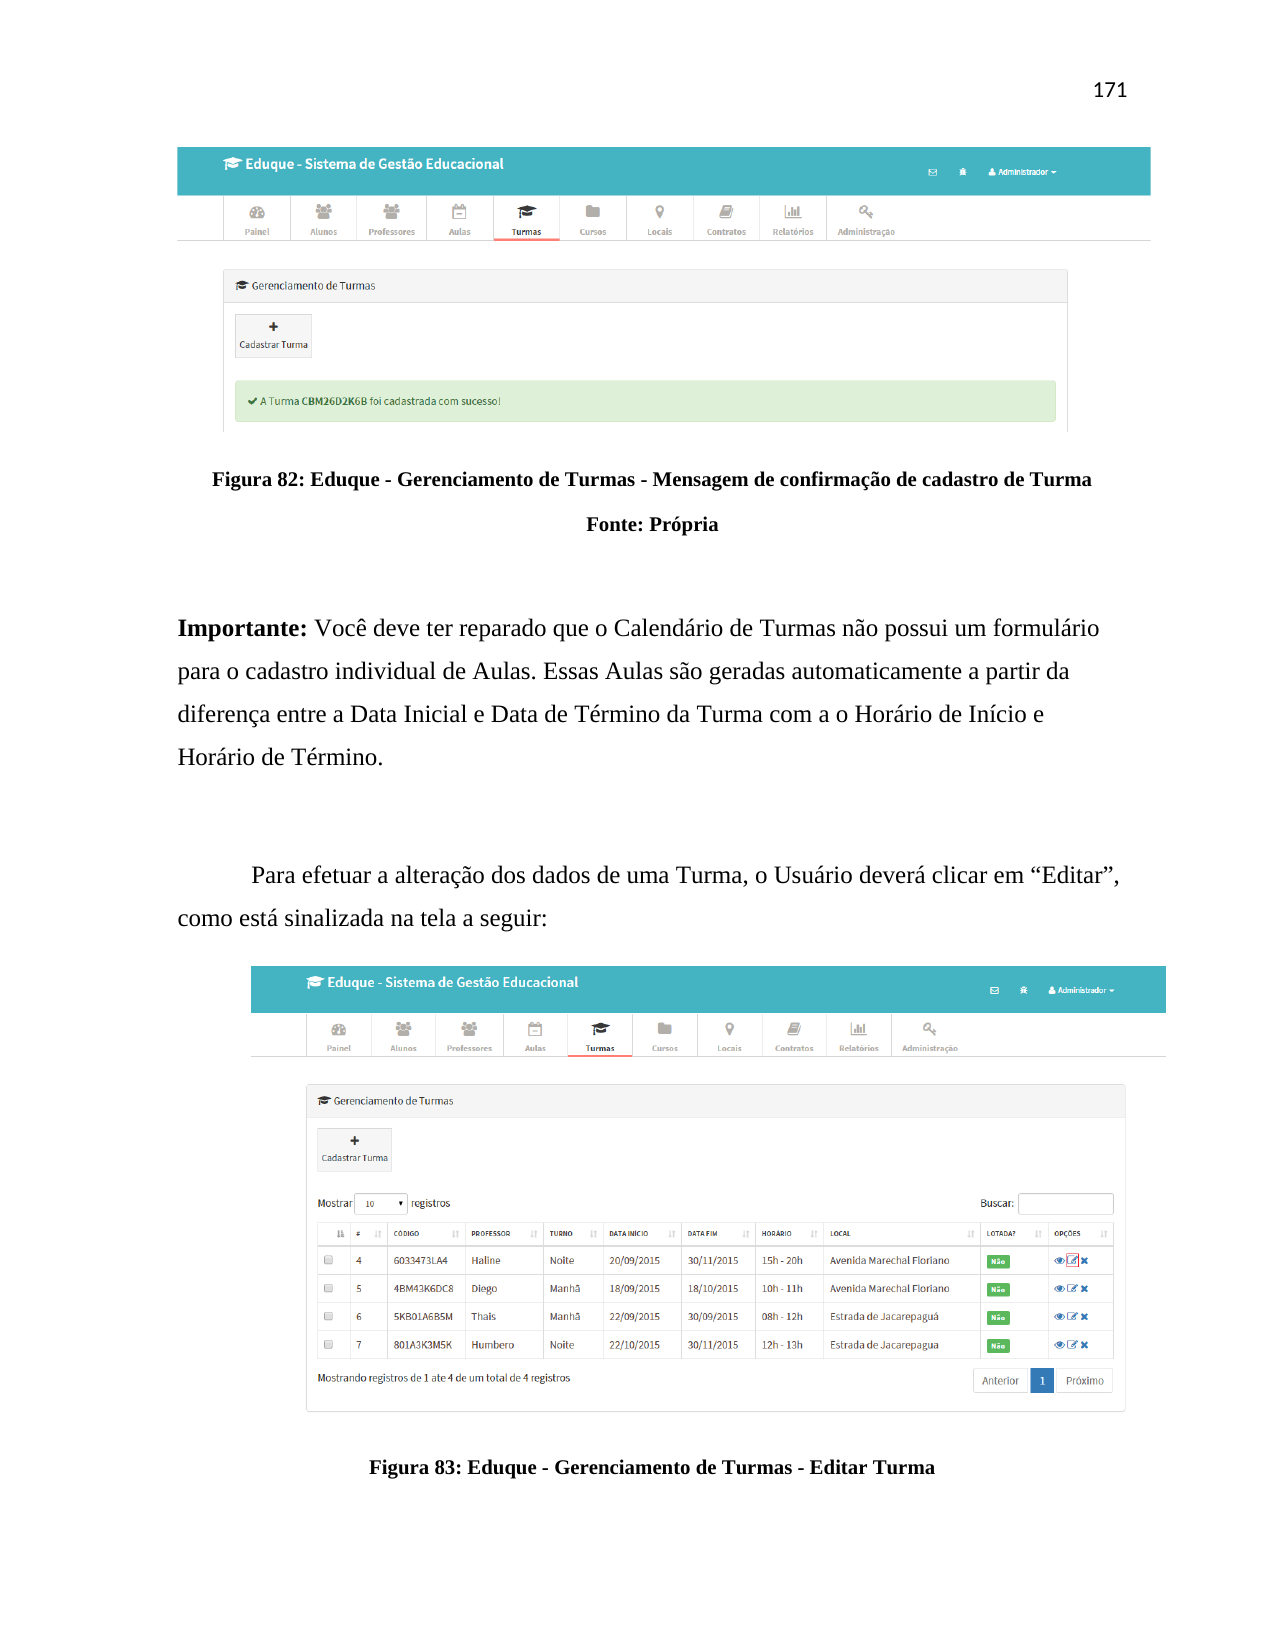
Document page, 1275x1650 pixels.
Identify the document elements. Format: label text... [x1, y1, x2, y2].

text Para efetuar a alteração dos dados de uma Turma, o Usuário deverá clicar em “Editar”, como está sinalizada na tela a seguir: [177, 860, 1127, 932]
text Fonte: Própria [177, 512, 1127, 536]
picture [177, 147, 1151, 432]
text Figura 82: Eduque - Gerenciamento de Turmas - Mensagem de confirmação de cadastro de Turma [177, 467, 1127, 491]
picture [251, 966, 1166, 1420]
text Importante: Você deve ter reparado que o Calendário de Turmas não possui um formulário para o cadastro individual de Aulas. Essas Aulas são geradas automaticamente a partir da diferença entre a Data Inicial e Data de Término da Turma com a o Horário de Início e Horário de Término. [177, 613, 1127, 771]
text Figura 83: Eduque - Gerenciamento de Turmas - Editar Turma [177, 1455, 1127, 1479]
